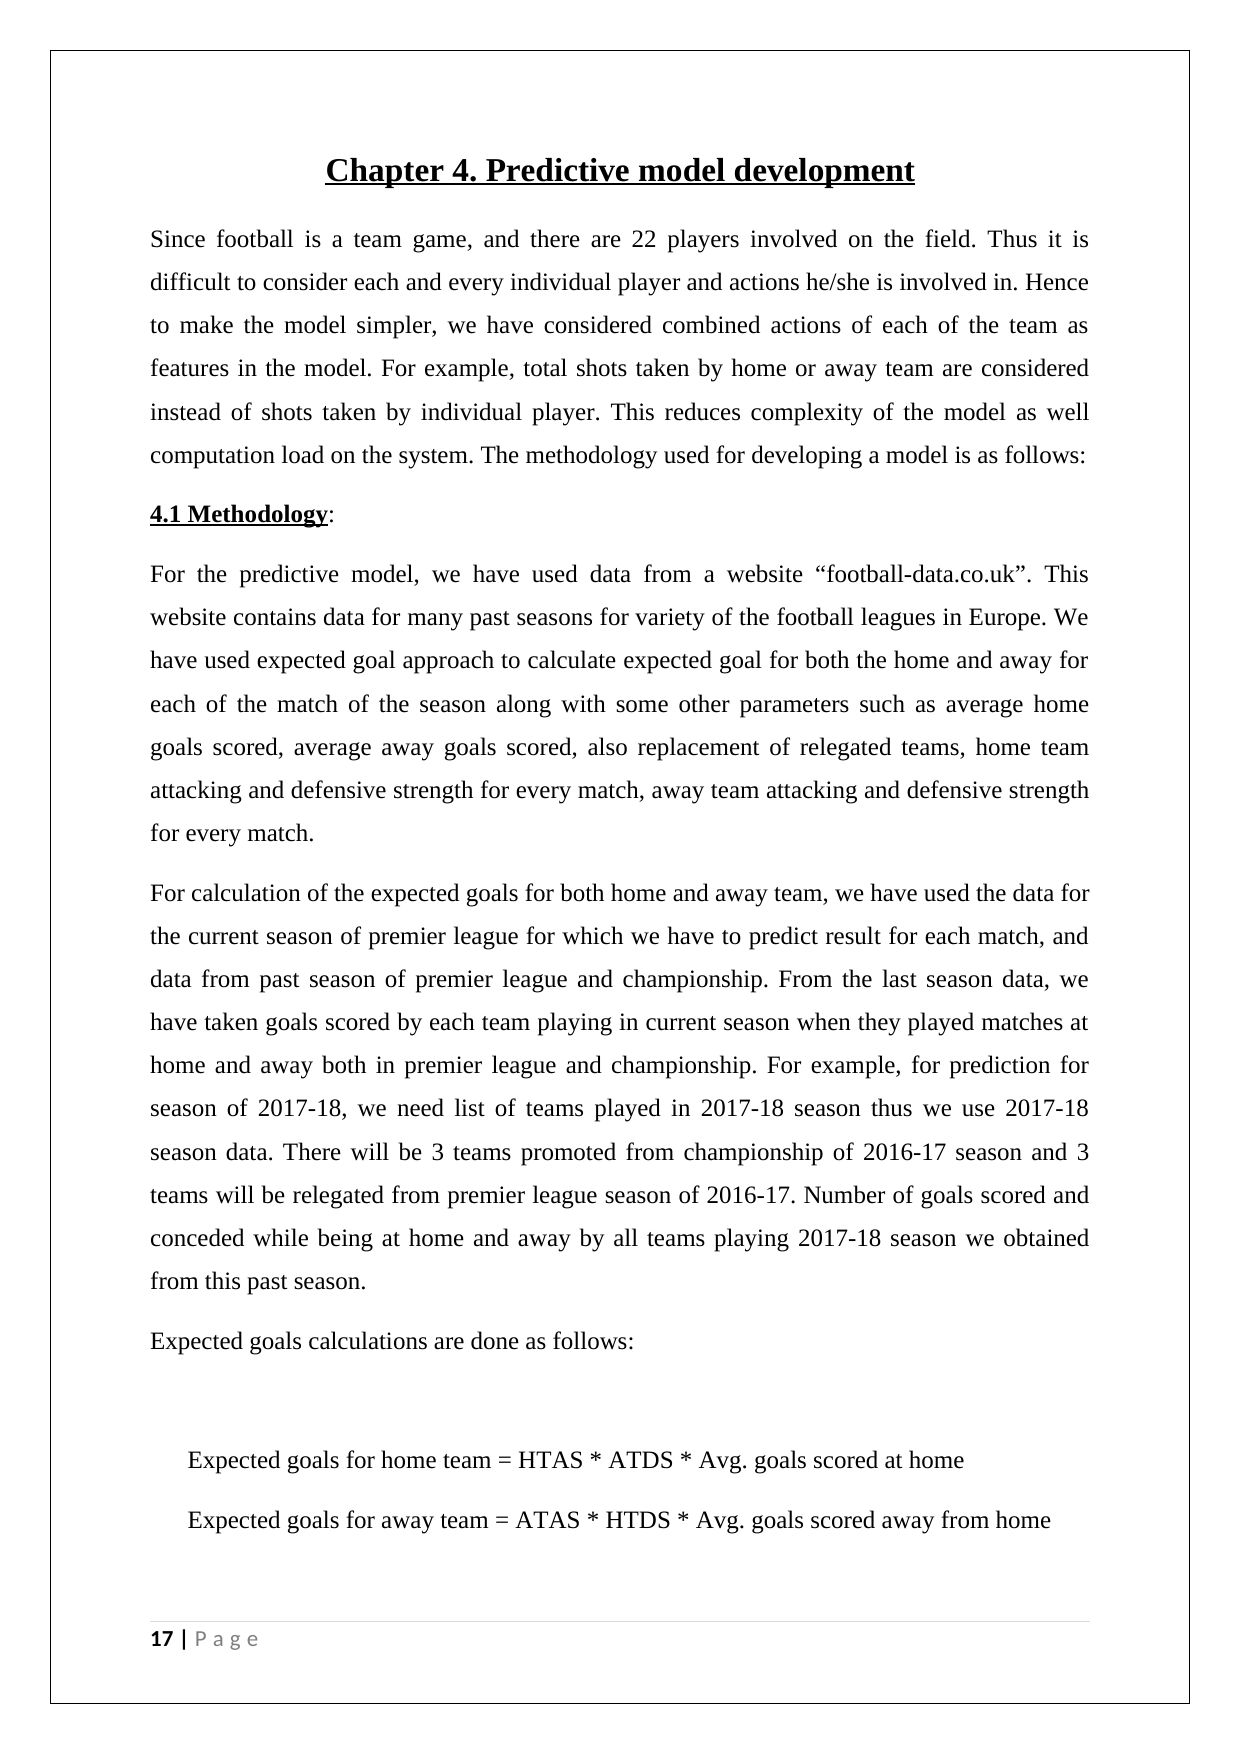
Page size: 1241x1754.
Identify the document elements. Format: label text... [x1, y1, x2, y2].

text Since football is a team game, and there are 22 players involved on the field. Thus it is difficult to consider each and every individual player and actions he/she is involved in. Hence to make the model simpler, we have considered combined actions of each of the team as features in the model. For example, total shots taken by home or away team are considered instead of shots taken by individual player. This reduces complexity of the model as well computation load on the system. The methodology used for developing a model is as follows: [150, 224, 1090, 468]
text Chapter 4. Predictive model development [150, 150, 1090, 188]
text 4.1 Methodology: [150, 499, 1090, 528]
text For the predictive model, we have used data from a website “football-data.co.uk”. This website contains data for many past seasons for variety of the football leagues in Europe. We have used expected goal approach to calculate expected goal for both the home and away for each of the match of the season along with some other parameters such as average home goals scored, average away goals scored, also replacement of relegated teams, home team attacking and defensive strength for every match, away team attacking and defensive strength for every match. [150, 559, 1090, 847]
text Expected goals for home team = HTAS * ATDS * Avg. goals scored at home [187, 1445, 1090, 1474]
text For calculation of the expected goals for both home and away team, we have used the data for the current season of premier league for which we have to predict result for each match, and data from past season of premier league and championship. From the last season data, we have taken goals scored by each team playing in current season when they played matches at home and away both in premier league and championship. For example, for prediction for season of 2017-18, we need list of teams played in 2017-18 season thus we use 2017-18 season data. There will be 3 teams promoted from championship of 2016-17 season and 3 teams will be relegated from premier league season of 2016-17. Number of goals scored and conceded while being at home and away by all teams playing 2017-18 season we obtained from this past season. [150, 878, 1090, 1295]
text Expected goals calculations are done as follows: [150, 1326, 1090, 1354]
text Expected goals for away team = ATAS * HTDS * Avg. goals scored away from home [187, 1505, 1090, 1534]
